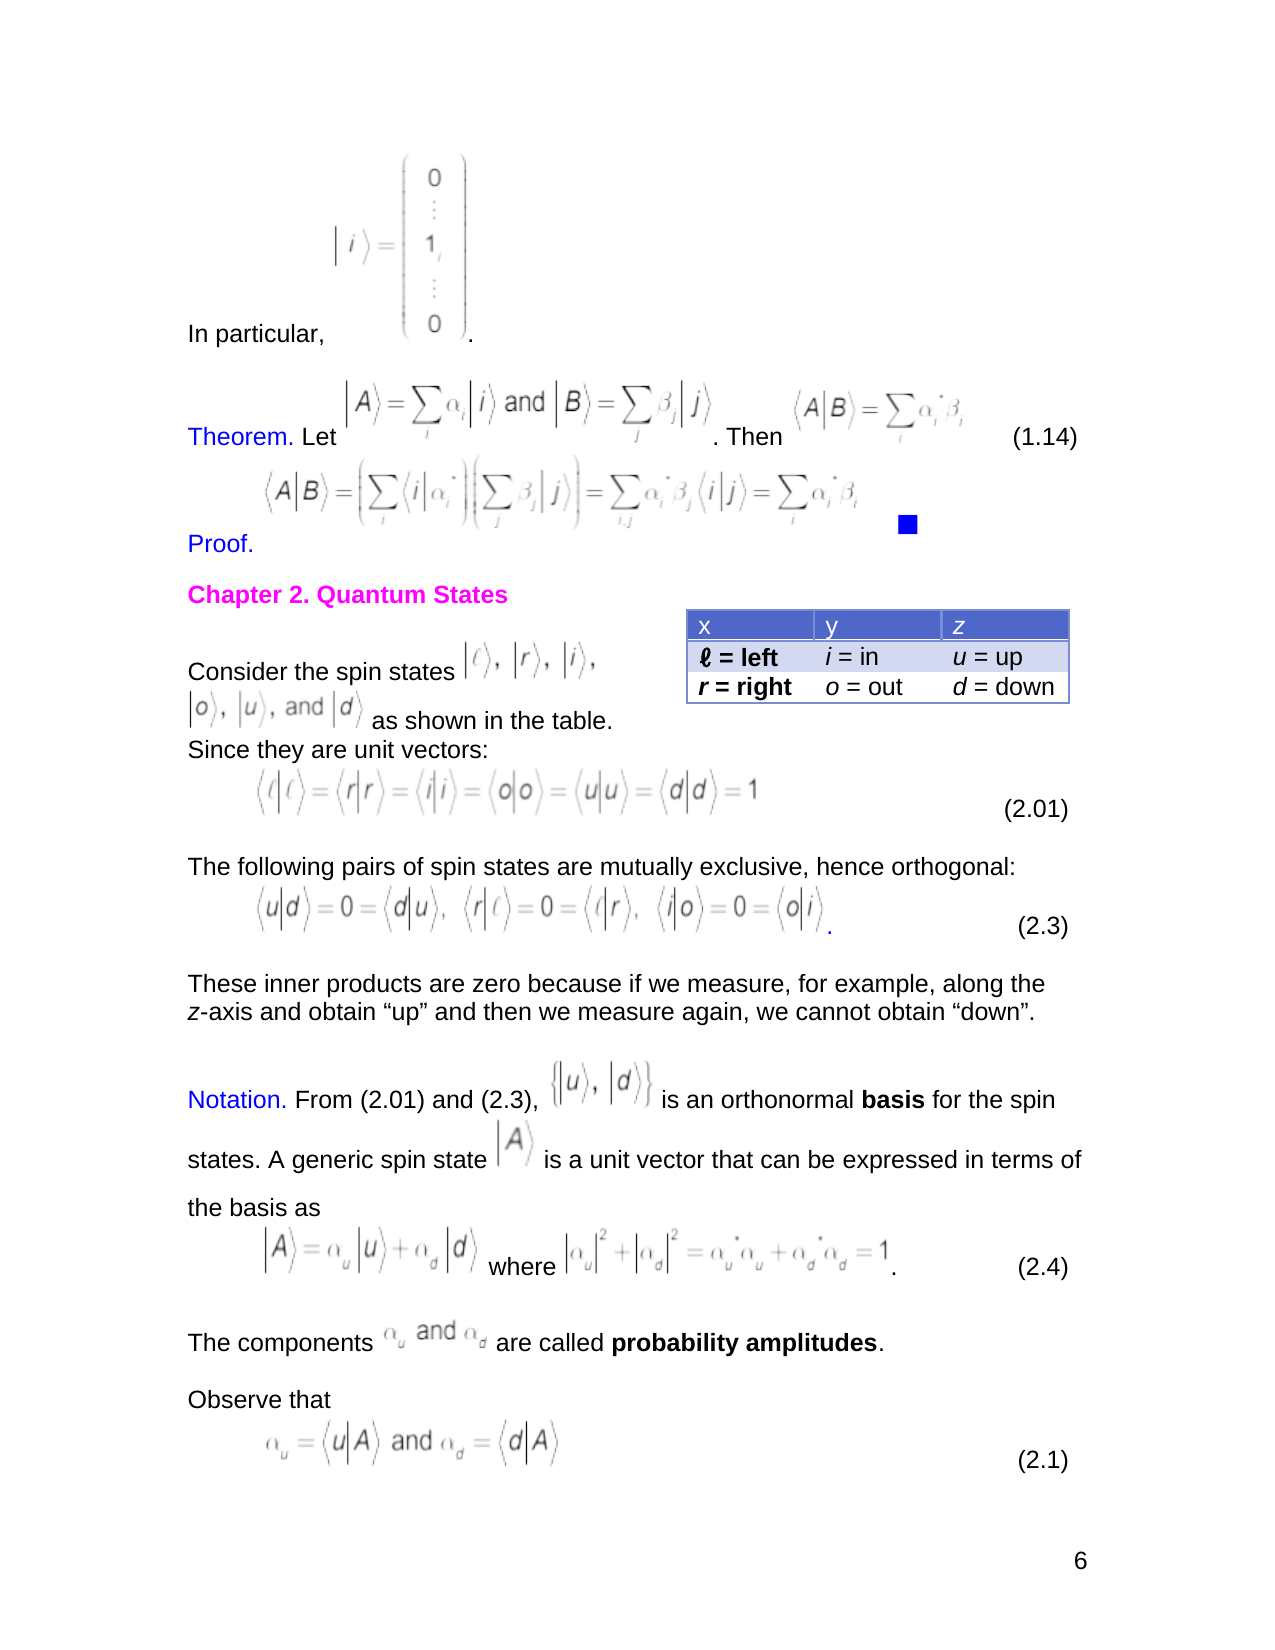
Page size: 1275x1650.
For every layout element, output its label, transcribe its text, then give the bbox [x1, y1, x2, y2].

table_header z [943, 611, 1068, 639]
text (2.01) [187, 764, 1087, 823]
text The components are called probability amplitudes. [187, 1309, 1087, 1357]
text The following pairs of spin states are mutually exclusive, hence orthogonal: [187, 852, 1087, 881]
text Notation. From (2.01) and (2.3), is an orthonormal basis for the spin states. A generic spin state is a unit vector that can be expressed in terms of the basis as [187, 1055, 1087, 1221]
table_cell u = up [941, 642, 1068, 672]
table_cell d = down [941, 672, 1068, 702]
text where . (2.4) [187, 1221, 1087, 1281]
table_cell ℓ = left [688, 642, 814, 672]
text . (2.3) [187, 881, 1087, 940]
text Proof. ■ [187, 450, 1087, 558]
text These inner products are zero because if we measure, for example, along the z-axis and obtain “up” and then we measure again, we cannot obtain “down”. [187, 968, 1087, 1026]
table_cell o = out [814, 672, 941, 702]
text Consider the spin states as shown in the table. Since they are unit vectors: [187, 637, 1087, 764]
table_cell i = in [814, 642, 941, 672]
text Chapter 2. Quantum States [187, 558, 1087, 608]
table_header x [688, 611, 813, 639]
table_header y [815, 611, 940, 639]
text In particular, . [187, 150, 1087, 347]
text (2.1) [187, 1414, 1087, 1473]
table_cell r = right [688, 672, 814, 702]
text Theorem. Let . Then (1.14) [187, 376, 1087, 450]
text Observe that [187, 1385, 1087, 1414]
